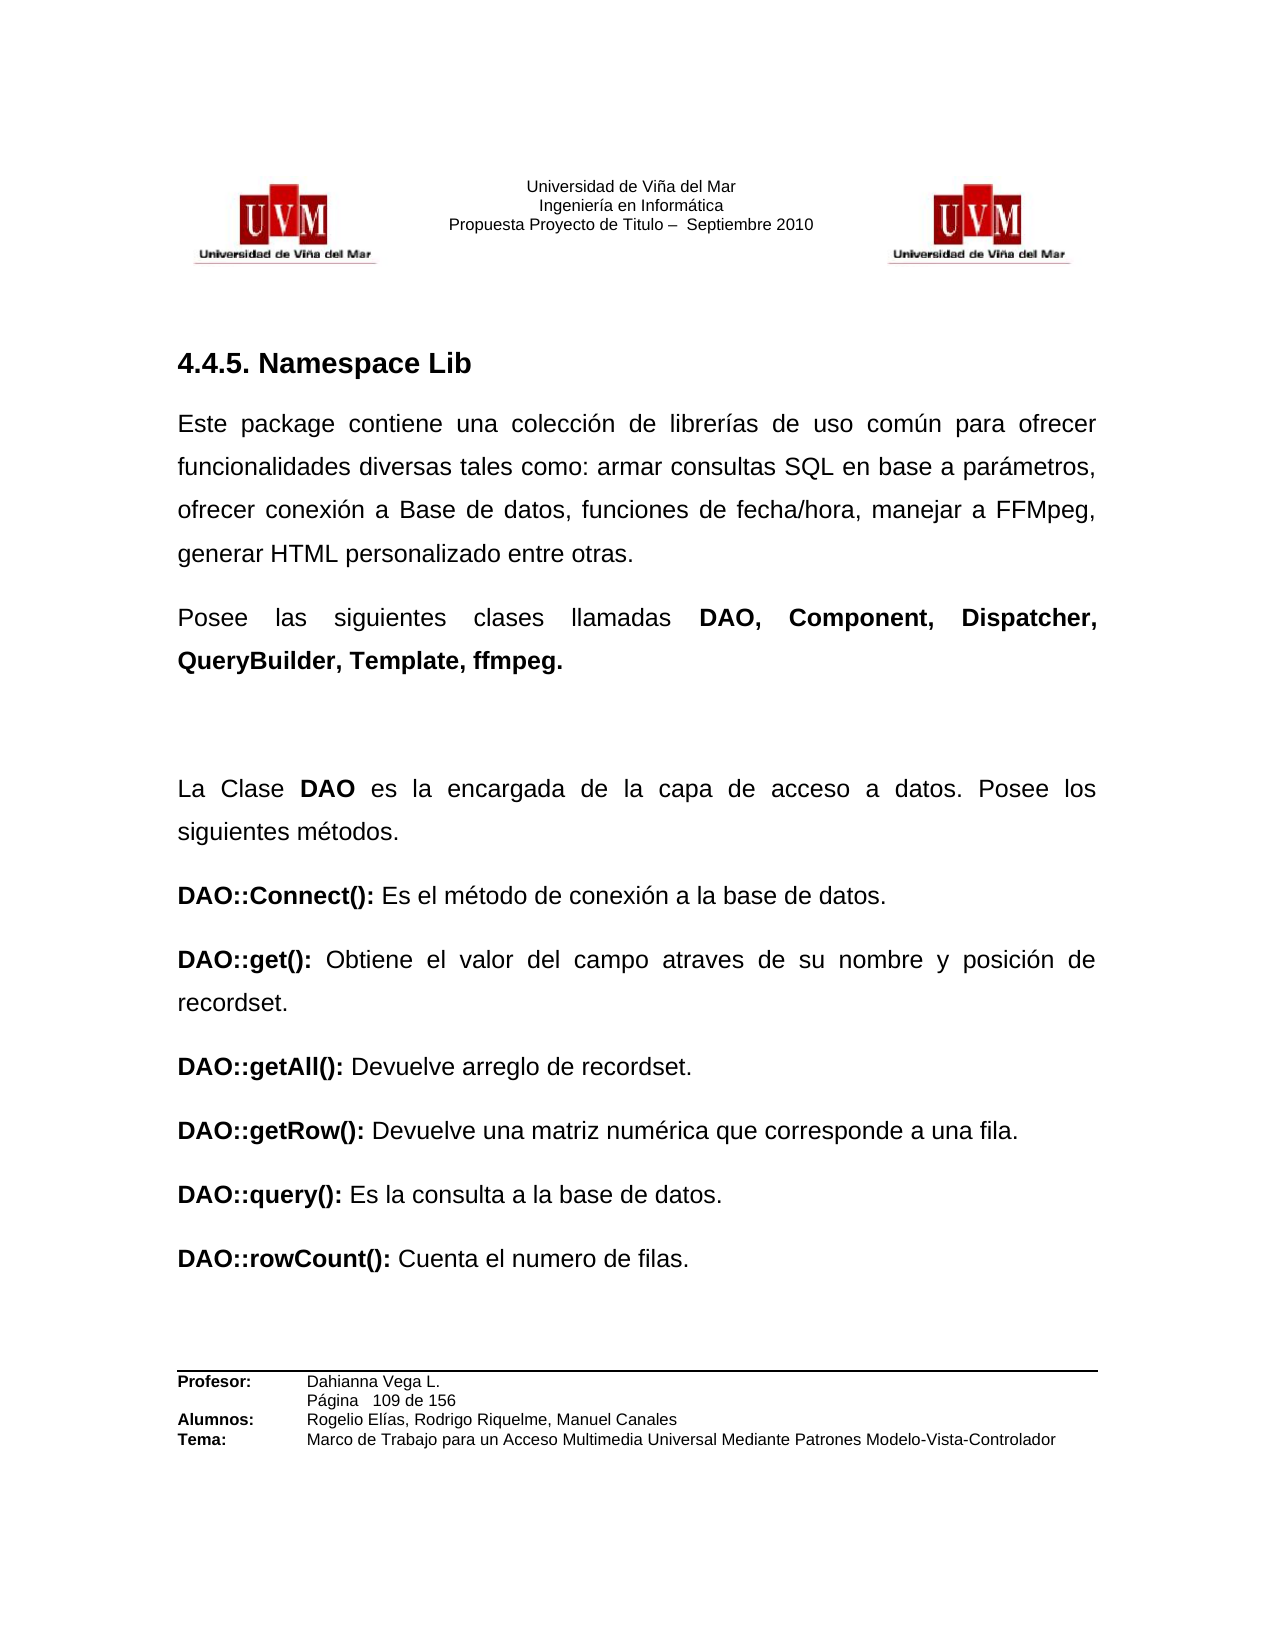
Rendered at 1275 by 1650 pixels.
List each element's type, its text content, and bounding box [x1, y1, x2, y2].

text Este package contiene una colección de librerías de uso común para ofrecer funcionalidades diversas tales como: armar consultas SQL en base a parámetros, ofrecer conexión a Base de datos, funciones de fecha/hora, manejar a FFMpeg, generar HTML personalizado entre otras. [177, 409, 1098, 567]
text DAO::get(): Obtiene el valor del campo atraves de su nombre y posición de recordset. [177, 944, 1098, 1016]
text DAO::Connect(): Es el método de conexión a la base de datos. [177, 881, 1098, 909]
text DAO::getAll(): Devuelve arreglo de recordset. [177, 1052, 1098, 1080]
subtitle 4.4.5. Namespace Lib [177, 346, 1098, 380]
text DAO::rowCount(): Cuenta el numero de filas. [177, 1243, 1098, 1272]
text La Clase DAO es la encargada de la capa de acceso a datos. Posee los siguientes métodos. [177, 773, 1098, 845]
picture [871, 176, 1084, 267]
text DAO::getRow(): Devuelve una matriz numérica que corresponde a una fila. [177, 1116, 1098, 1144]
text DAO::query(): Es la consulta a la base de datos. [177, 1179, 1098, 1208]
picture [177, 176, 390, 267]
text Posee las siguientes clases llamadas DAO, Component, Dispatcher, QueryBuilder, Template, ffmpeg. [177, 602, 1098, 674]
